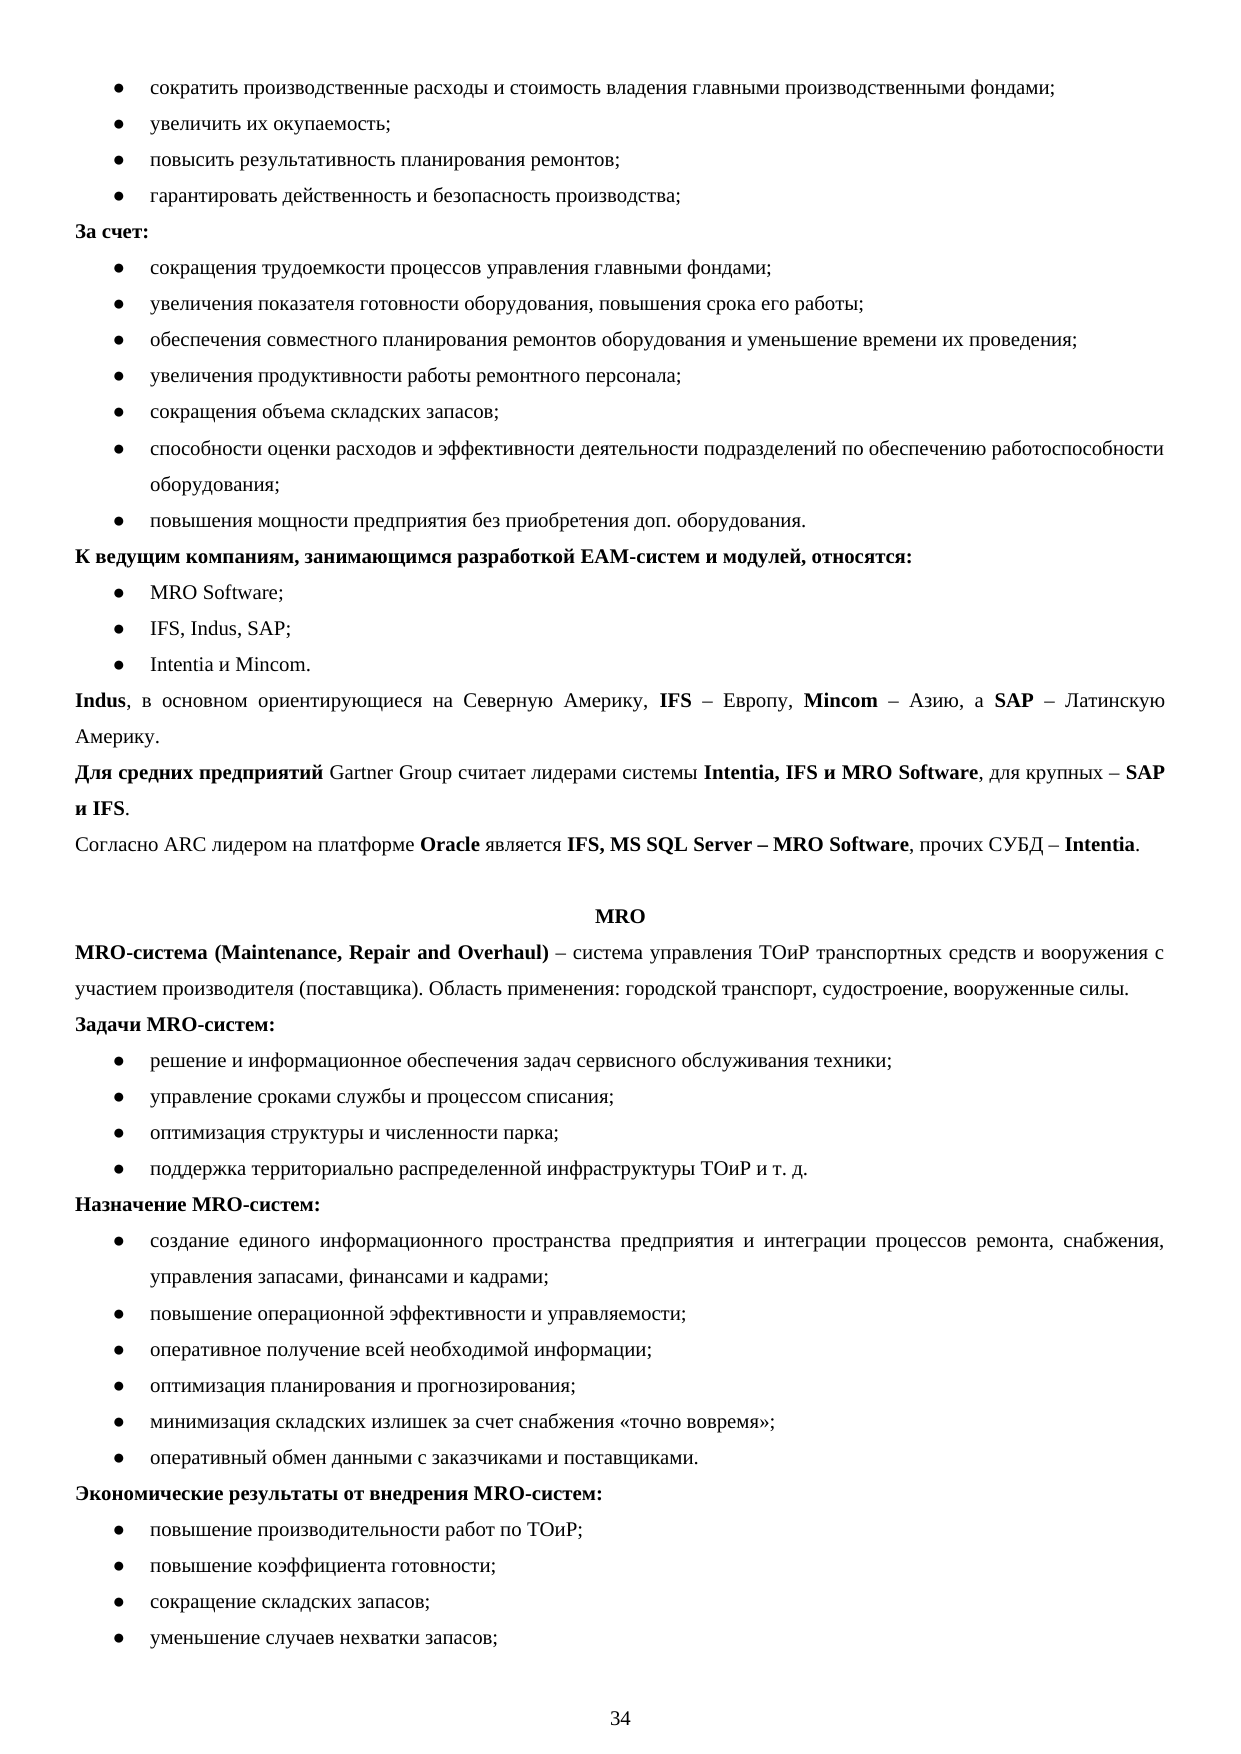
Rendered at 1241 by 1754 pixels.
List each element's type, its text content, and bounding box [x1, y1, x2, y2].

list повысить результативность планирования ремонтов; [112, 147, 1165, 171]
text MRO [75, 904, 1165, 928]
text Согласно ARC лидером на платформе Oracle является IFS, MS SQL Server – MRO Software, прочих СУБД – Intentia. [75, 832, 1165, 856]
list увеличения продуктивности работы ремонтного персонала; [112, 363, 1165, 387]
list гарантировать действенность и безопасность производства; [112, 183, 1165, 207]
list увеличения показателя готовности оборудования, повышения срока его работы; [112, 291, 1165, 315]
list сокращения объема складских запасов; [112, 399, 1165, 423]
text За счет: [75, 219, 1165, 243]
text Indus, в основном ориентирующиеся на Северную Америку, IFS – Европу, Mincom – Азию, а SAP – Латинскую Америку. [75, 688, 1165, 748]
list MRO Software; [112, 579, 1165, 604]
list оперативный обмен данными с заказчиками и поставщиками. [112, 1444, 1165, 1469]
list IFS, Indus, SAP; [112, 616, 1165, 640]
list уменьшение случаев нехватки запасов; [112, 1625, 1165, 1649]
list повышение коэффициента готовности; [112, 1553, 1165, 1577]
list управление сроками службы и процессом списания; [112, 1084, 1165, 1108]
list оптимизация структуры и численности парка; [112, 1120, 1165, 1144]
list оперативное получение всей необходимой информации; [112, 1336, 1165, 1361]
list создание единого информационного пространства предприятия и интеграции процессов ремонта, снабжения, управления запасами, финансами и кадрами; [112, 1228, 1165, 1288]
list увеличить их окупаемость; [112, 111, 1165, 135]
list способности оценки расходов и эффективности деятельности подразделений по обеспечению работоспособности оборудования; [112, 435, 1165, 496]
list оптимизация планирования и прогнозирования; [112, 1372, 1165, 1397]
text К ведущим компаниям, занимающимся разработкой EAM-систем и модулей, относятся: [75, 543, 1165, 568]
list повышение производительности работ по ТОиР; [112, 1517, 1165, 1541]
list повышения мощности предприятия без приобретения доп. оборудования. [112, 507, 1165, 532]
text MRO-система (Maintenance, Repair and Overhaul) – система управления ТОиР транспортных средств и вооружения с участием производителя (поставщика). Область применения: городской транспорт, судостроение, вооруженные силы. [75, 940, 1165, 1000]
list минимизация складских излишек за счет снабжения «точно вовремя»; [112, 1408, 1165, 1433]
list обеспечения совместного планирования ремонтов оборудования и уменьшение времени их проведения; [112, 327, 1165, 351]
list сократить производственные расходы и стоимость владения главными производственными фондами; [112, 75, 1165, 99]
text Для средних предприятий Gartner Group считает лидерами системы Intentia, IFS и MRO Software, для крупных – SAP и IFS. [75, 760, 1165, 820]
text Экономические результаты от внедрения МRO-систем: [75, 1481, 1165, 1505]
list сокращение складских запасов; [112, 1589, 1165, 1613]
list поддержка территориально распределенной инфраструктуры ТОиР и т. д. [112, 1156, 1165, 1180]
list повышение операционной эффективности и управляемости; [112, 1300, 1165, 1324]
list решение и информационное обеспечения задач сервисного обслуживания техники; [112, 1048, 1165, 1072]
text Назначение МRO-систем: [75, 1192, 1165, 1216]
text Задачи MRO-систем: [75, 1012, 1165, 1036]
list Intentia и Mincom. [112, 652, 1165, 676]
list сокращения трудоемкости процессов управления главными фондами; [112, 255, 1165, 279]
